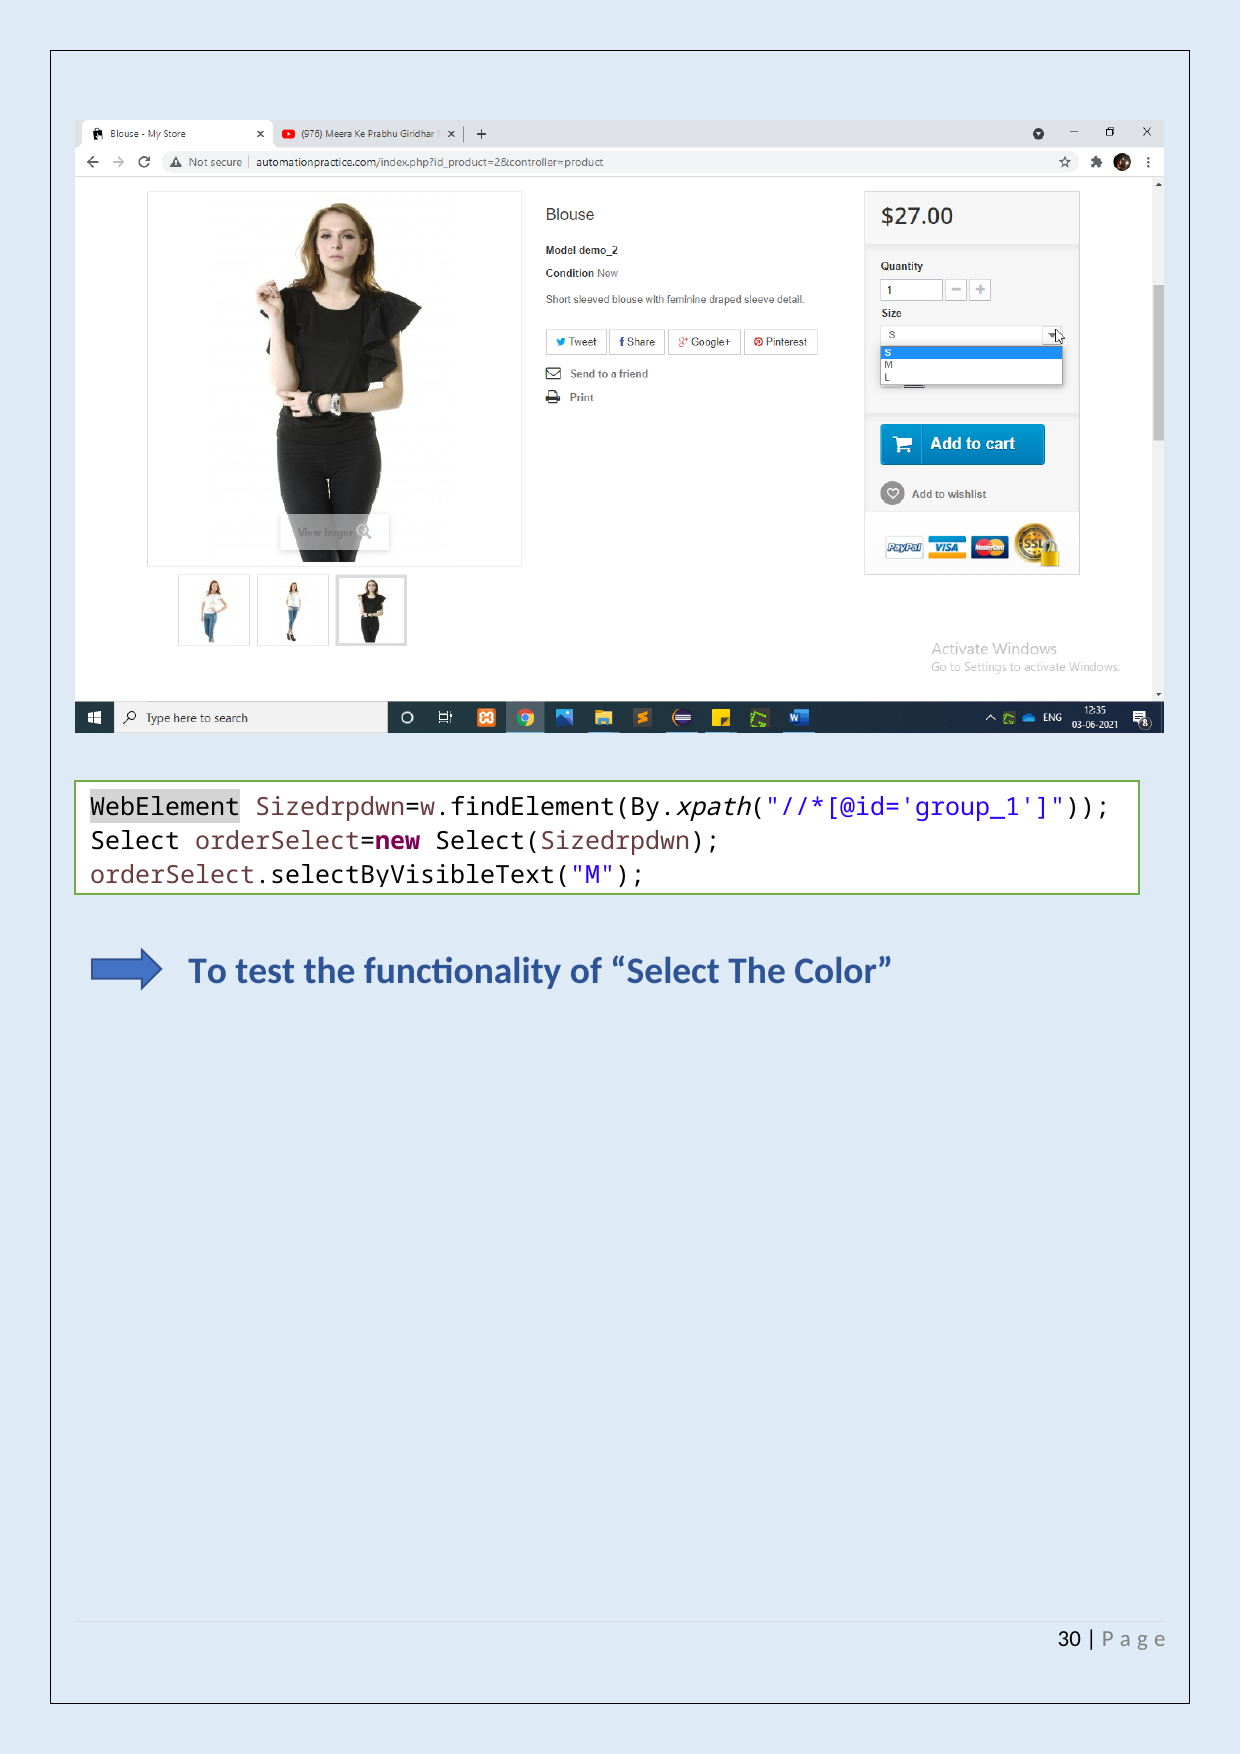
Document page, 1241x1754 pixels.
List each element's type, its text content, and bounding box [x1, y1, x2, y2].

text To test the functionality of “Select The Color” [75, 947, 1165, 993]
picture [75, 120, 1164, 733]
